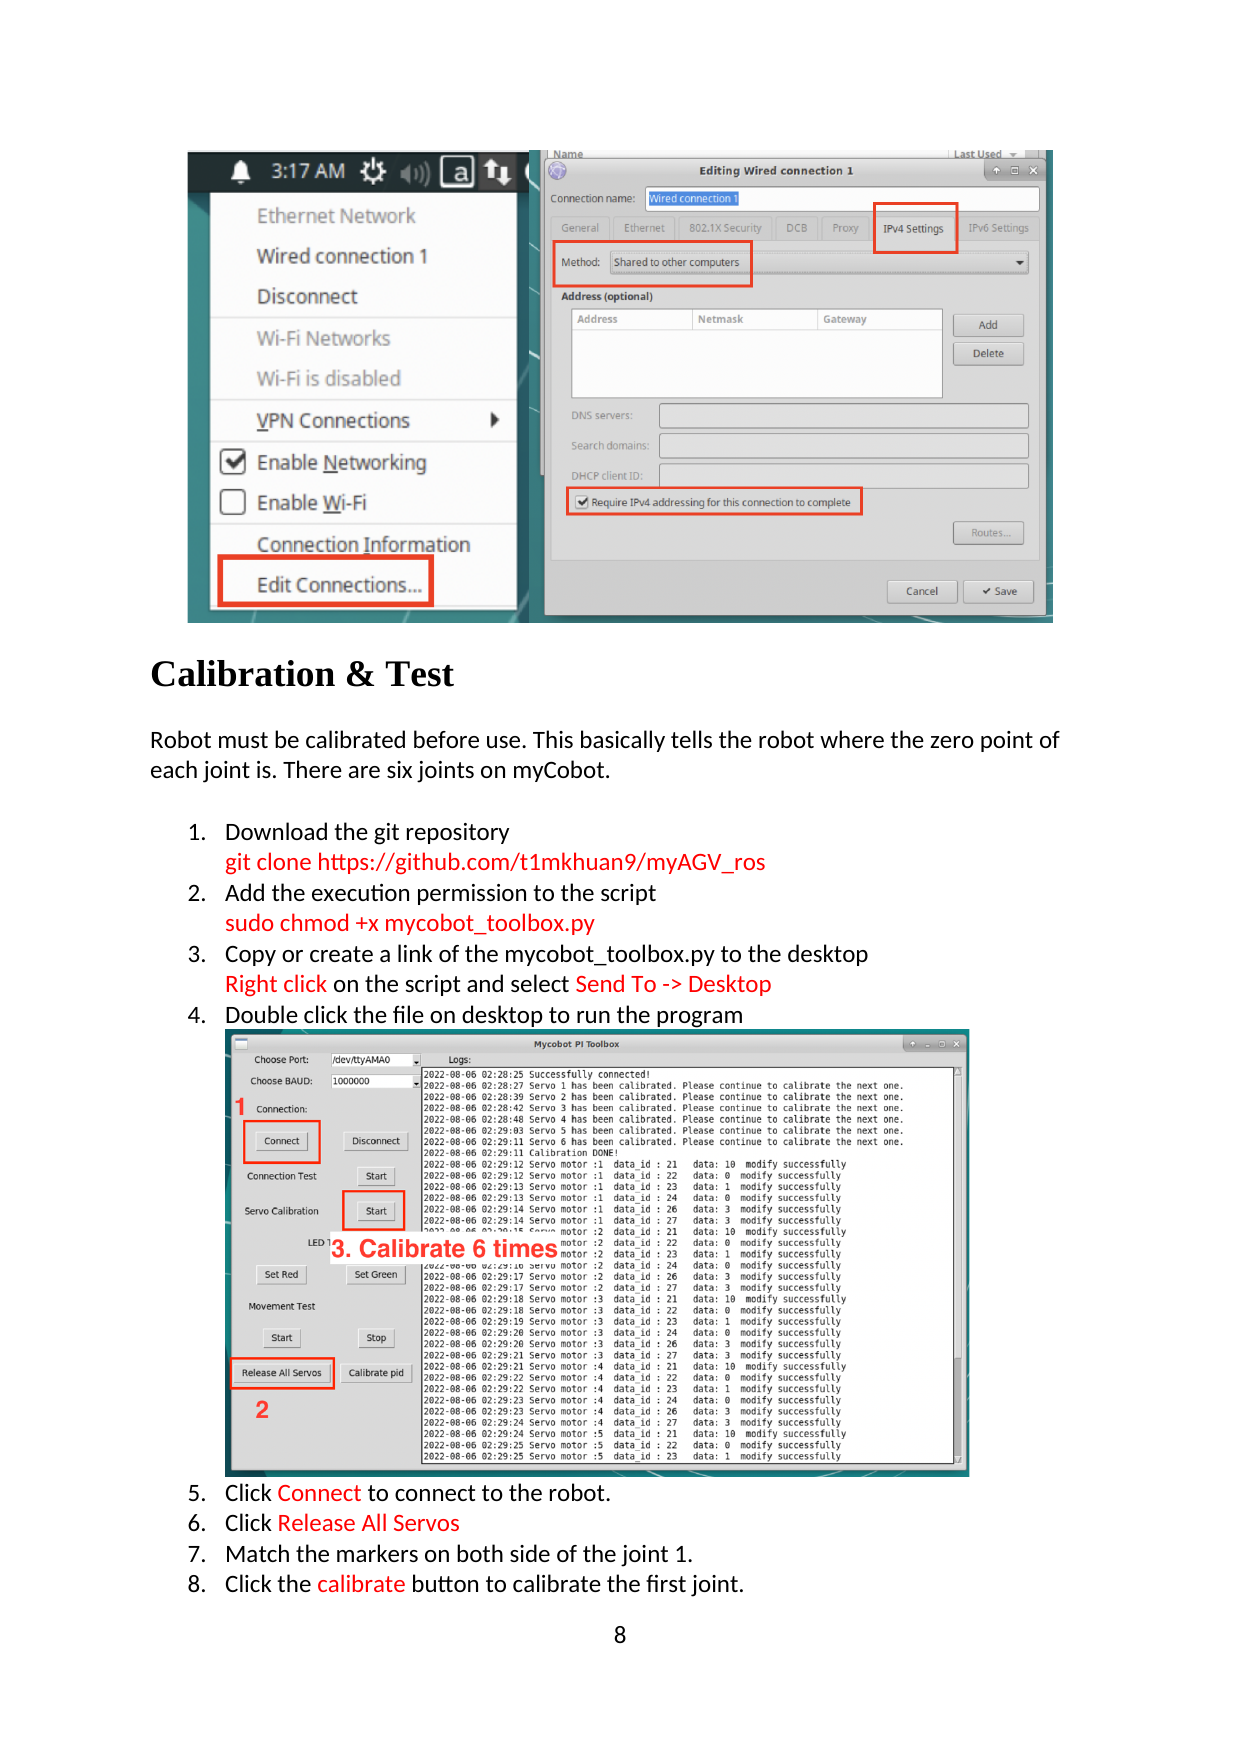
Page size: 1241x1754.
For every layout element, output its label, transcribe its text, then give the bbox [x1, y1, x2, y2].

list Match the markers on both side of the joint 1. [187, 1538, 1090, 1568]
text Robot must be calibrated before use. This basically tells the robot where the zero point of each joint is. There are six joints on myCobot. [150, 724, 1090, 785]
list Download the git repository [187, 816, 1090, 846]
list Copy or create a link of the mycobot_toolbox.py to the desktop [187, 938, 1090, 968]
text git clone https://github.com/t1mkhuan9/myAGV_ros [225, 846, 1090, 877]
text sudo chmod +x mycobot_toolbox.py [225, 907, 1090, 938]
picture [187, 150, 1053, 623]
list Double click the file on desktop to run the program [187, 999, 1090, 1029]
picture [225, 1029, 970, 1477]
list Click Release All Servos [187, 1507, 1090, 1538]
list Click the calibrate button to calibrate the first joint. [187, 1568, 1090, 1599]
subtitle Calibration & Test [150, 652, 1090, 695]
list Add the execution permission to the script [187, 877, 1090, 907]
text Right click on the script and select Send To -> Desktop [225, 968, 1090, 999]
list Click Connect to connect to the robot. [187, 1477, 1090, 1507]
